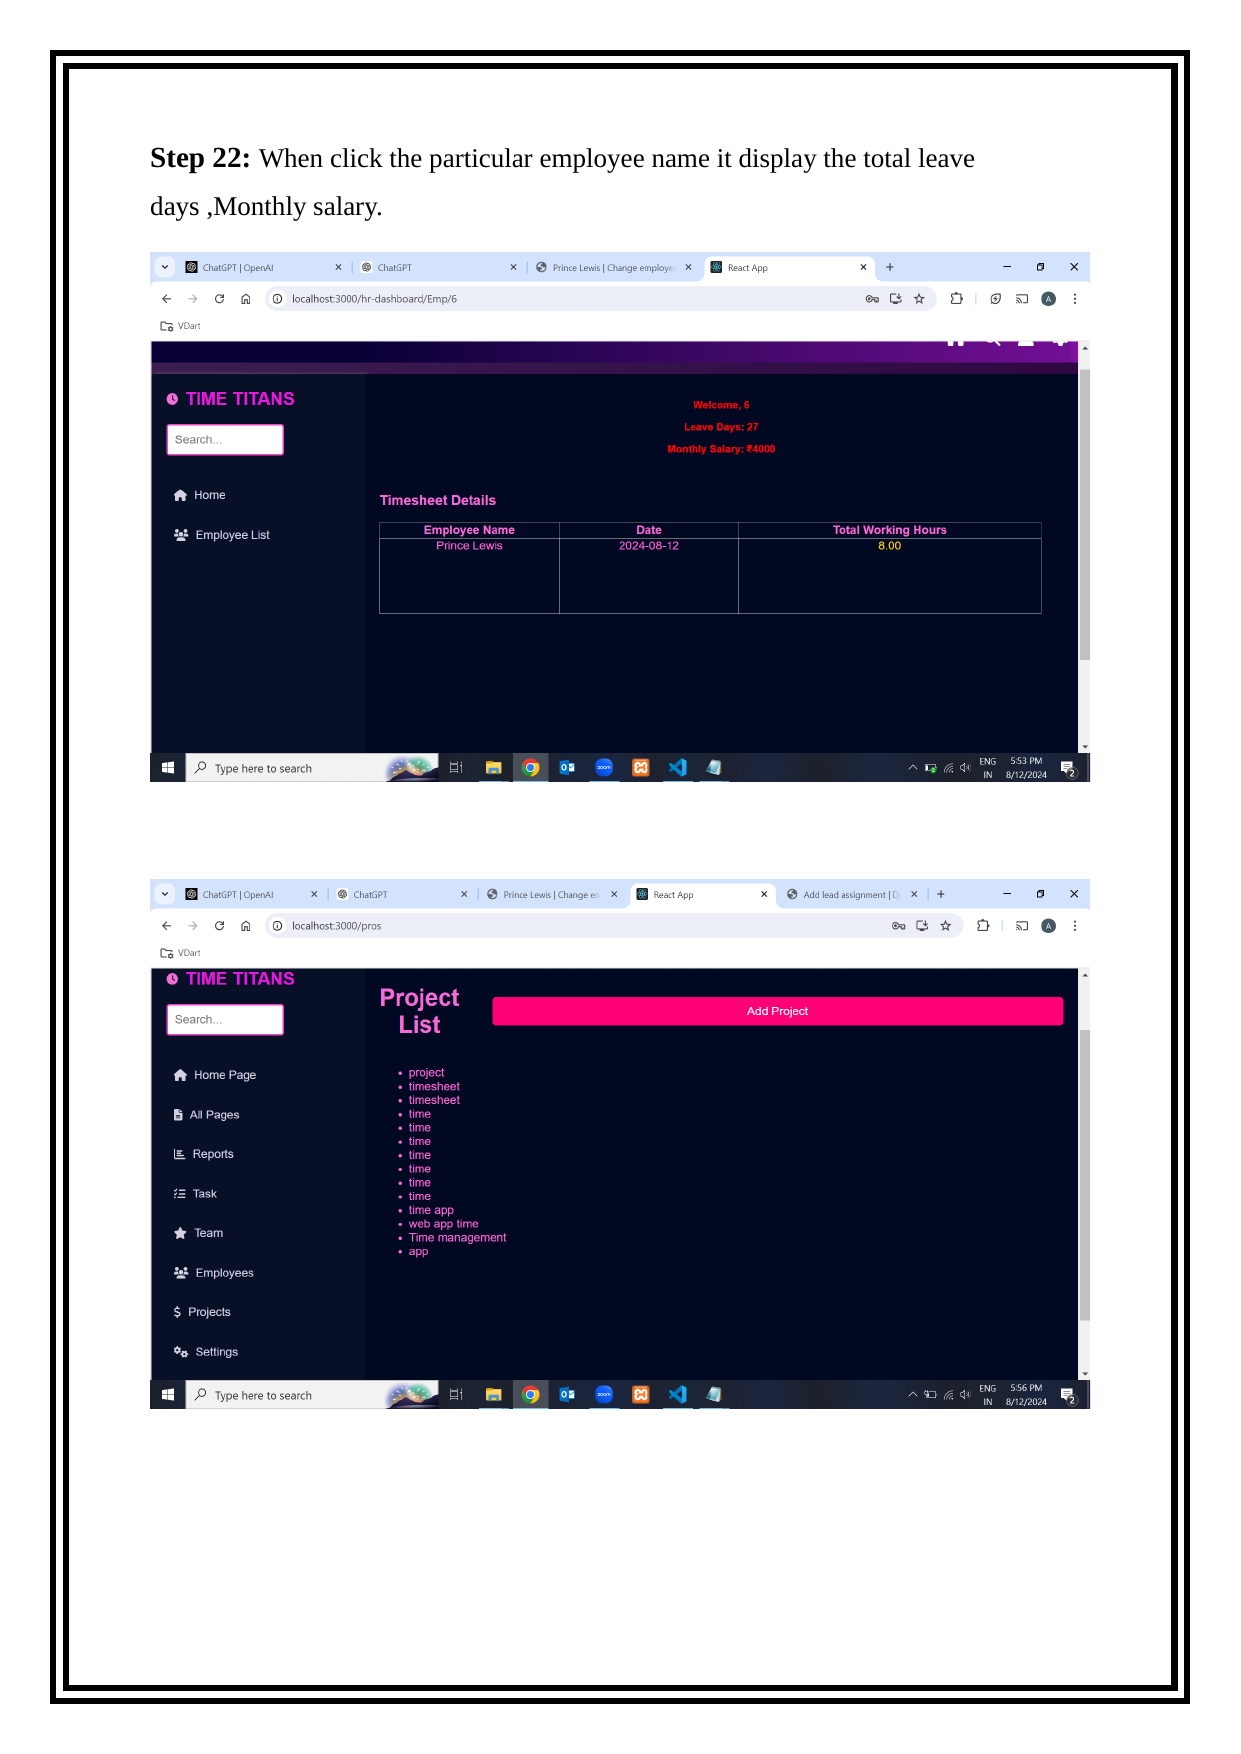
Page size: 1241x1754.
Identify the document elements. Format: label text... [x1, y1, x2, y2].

picture [150, 252, 1091, 782]
picture [150, 879, 1091, 1409]
text Step 22: When click the particular employee name it display the total leave days ,Monthly salary. [150, 141, 1090, 221]
